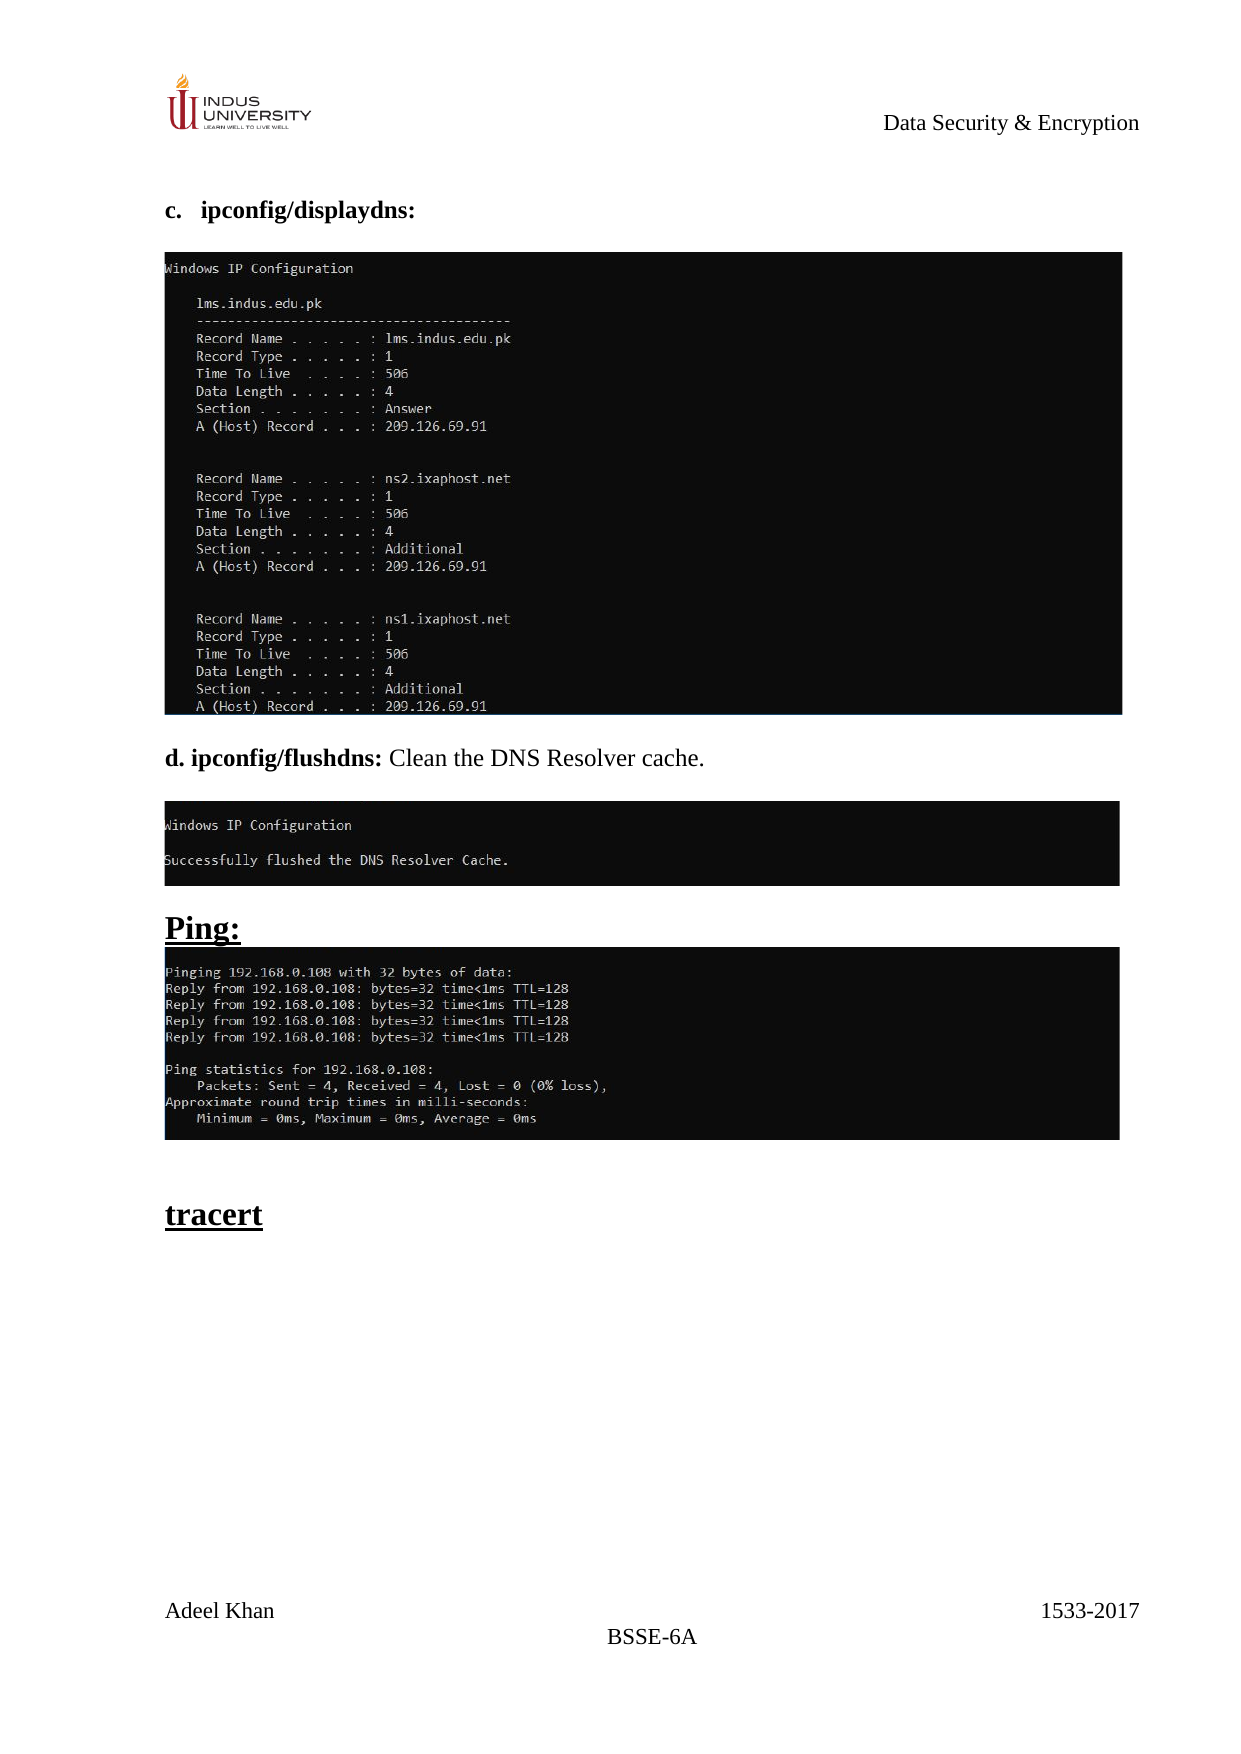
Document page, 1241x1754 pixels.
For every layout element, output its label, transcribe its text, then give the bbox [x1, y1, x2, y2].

text d. ipconfig/flushdns: Clean the DNS Resolver cache. [164, 743, 1176, 772]
subtitle tracert [164, 1194, 1176, 1233]
text c. ipconfig/displaydns: [164, 195, 1176, 223]
subtitle Ping: [164, 909, 1176, 947]
picture [164, 252, 1123, 715]
picture [164, 801, 1120, 886]
picture [164, 947, 1120, 1140]
picture [164, 73, 317, 130]
